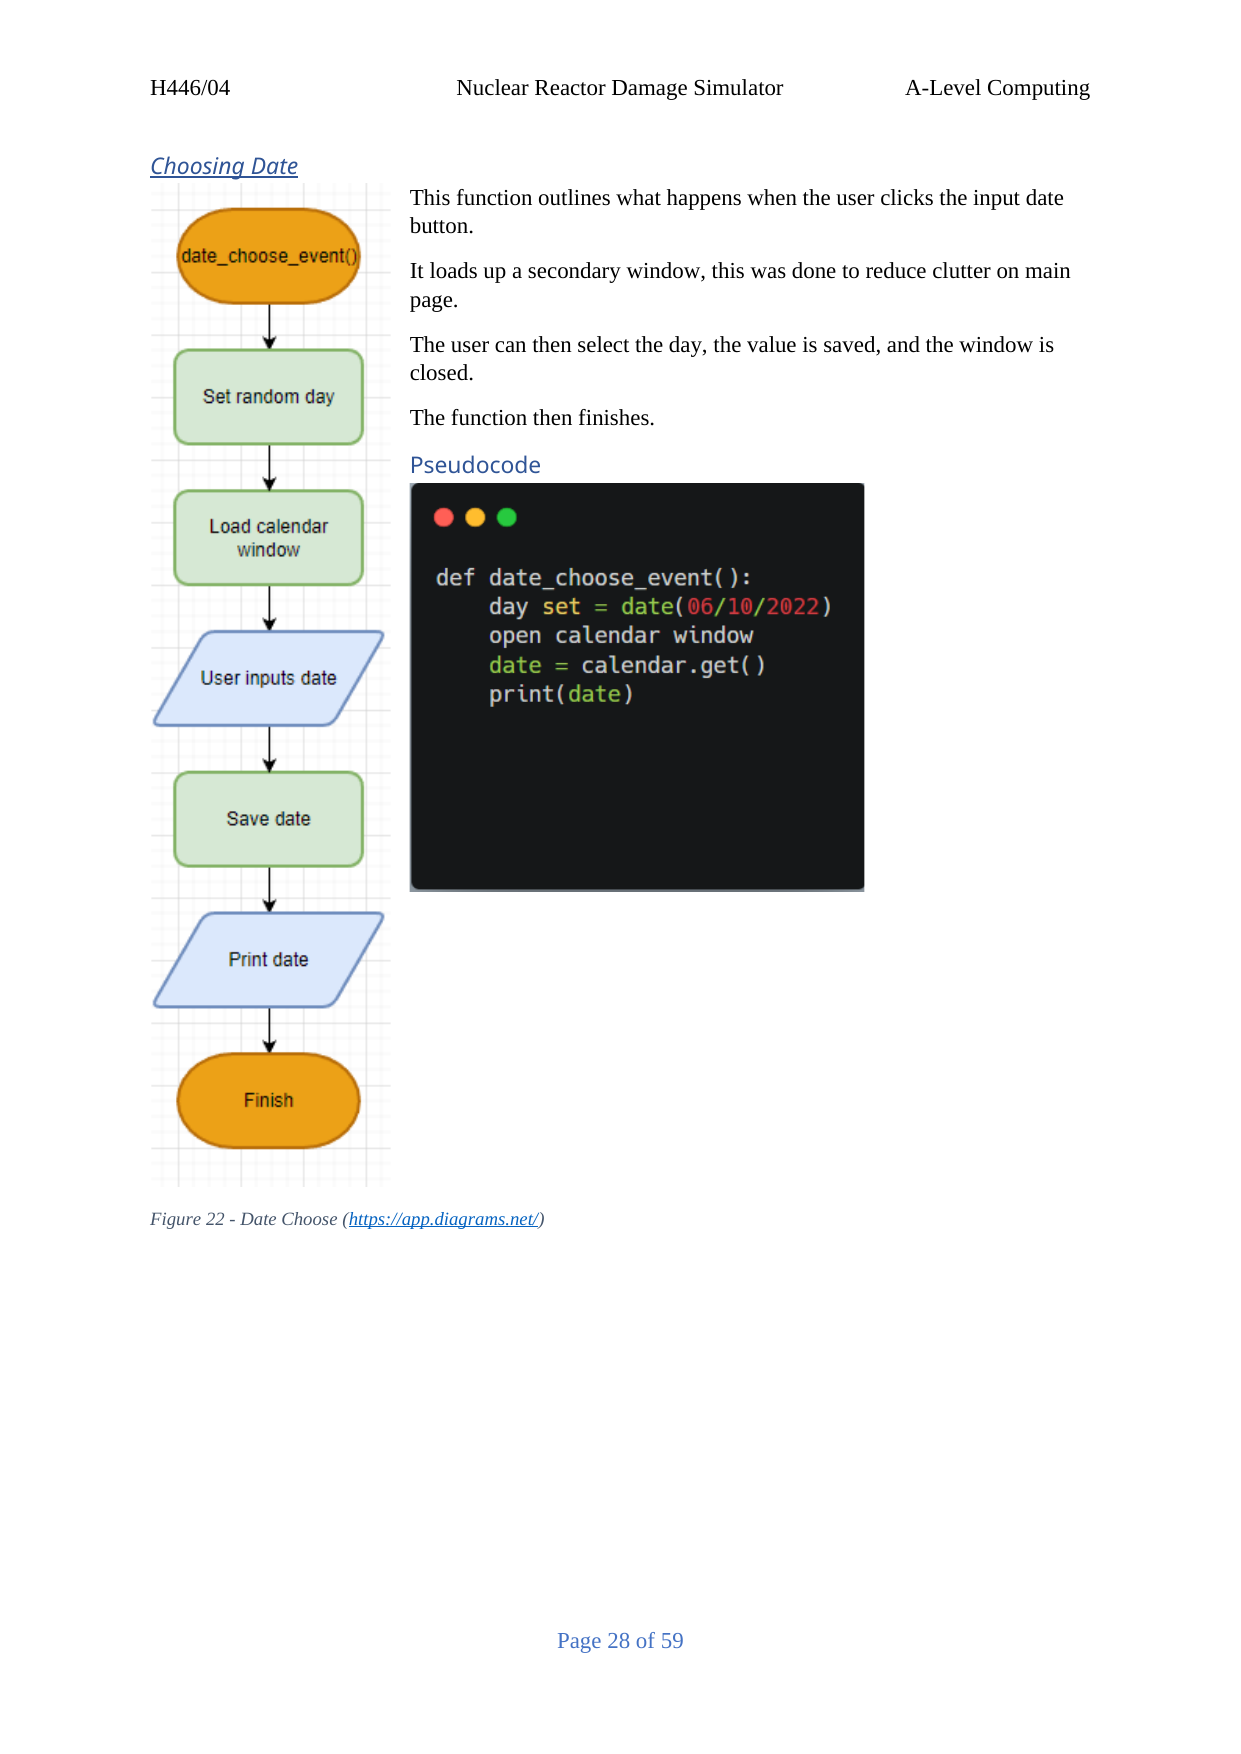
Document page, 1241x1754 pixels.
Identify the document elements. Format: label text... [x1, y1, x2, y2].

text This function outlines what happens when the user clicks the input date button. [390, 184, 1090, 238]
text The user can then select the day, the value is saved, and the window is closed. [390, 331, 1090, 386]
picture [407, 483, 863, 892]
subtitle Pseudocode [390, 449, 1090, 481]
picture [150, 183, 390, 1183]
text It loads up a secondary window, this was done to reduce clutter on main page. [390, 257, 1090, 312]
text The function then finishes. [390, 404, 1090, 431]
subtitle Choosing Date [150, 150, 1090, 181]
